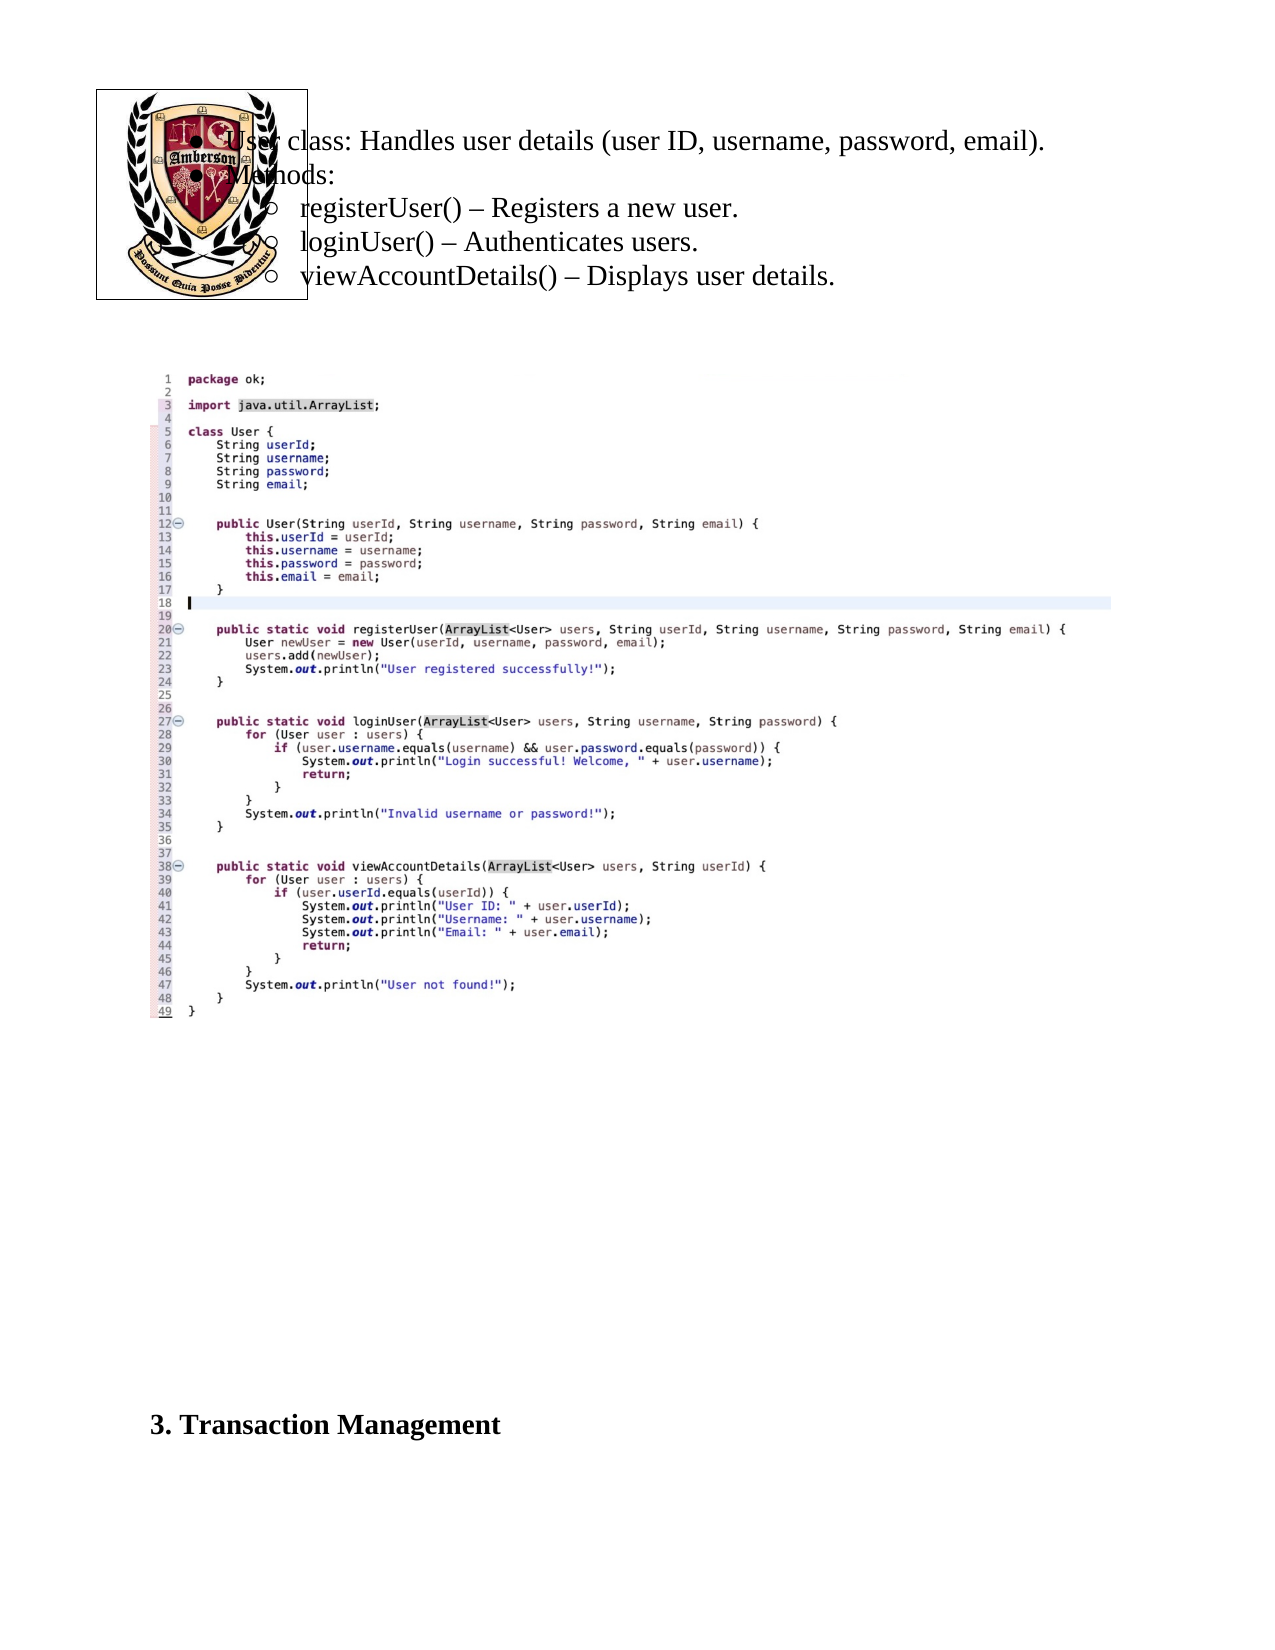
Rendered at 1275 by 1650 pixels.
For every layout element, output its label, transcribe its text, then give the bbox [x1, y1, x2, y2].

list User class: Handles user details (user ID, username, password, email). [187, 123, 1125, 157]
picture [97, 90, 307, 299]
list loginUser() – Authenticates users. [262, 224, 1125, 258]
subtitle 3. Transaction Management [150, 1407, 1125, 1441]
list viewAccountDetails() – Displays user details. [262, 258, 1125, 291]
list registerUser() – Registers a new user. [262, 191, 1125, 224]
picture [150, 374, 1125, 1031]
list Methods: [187, 157, 1125, 191]
